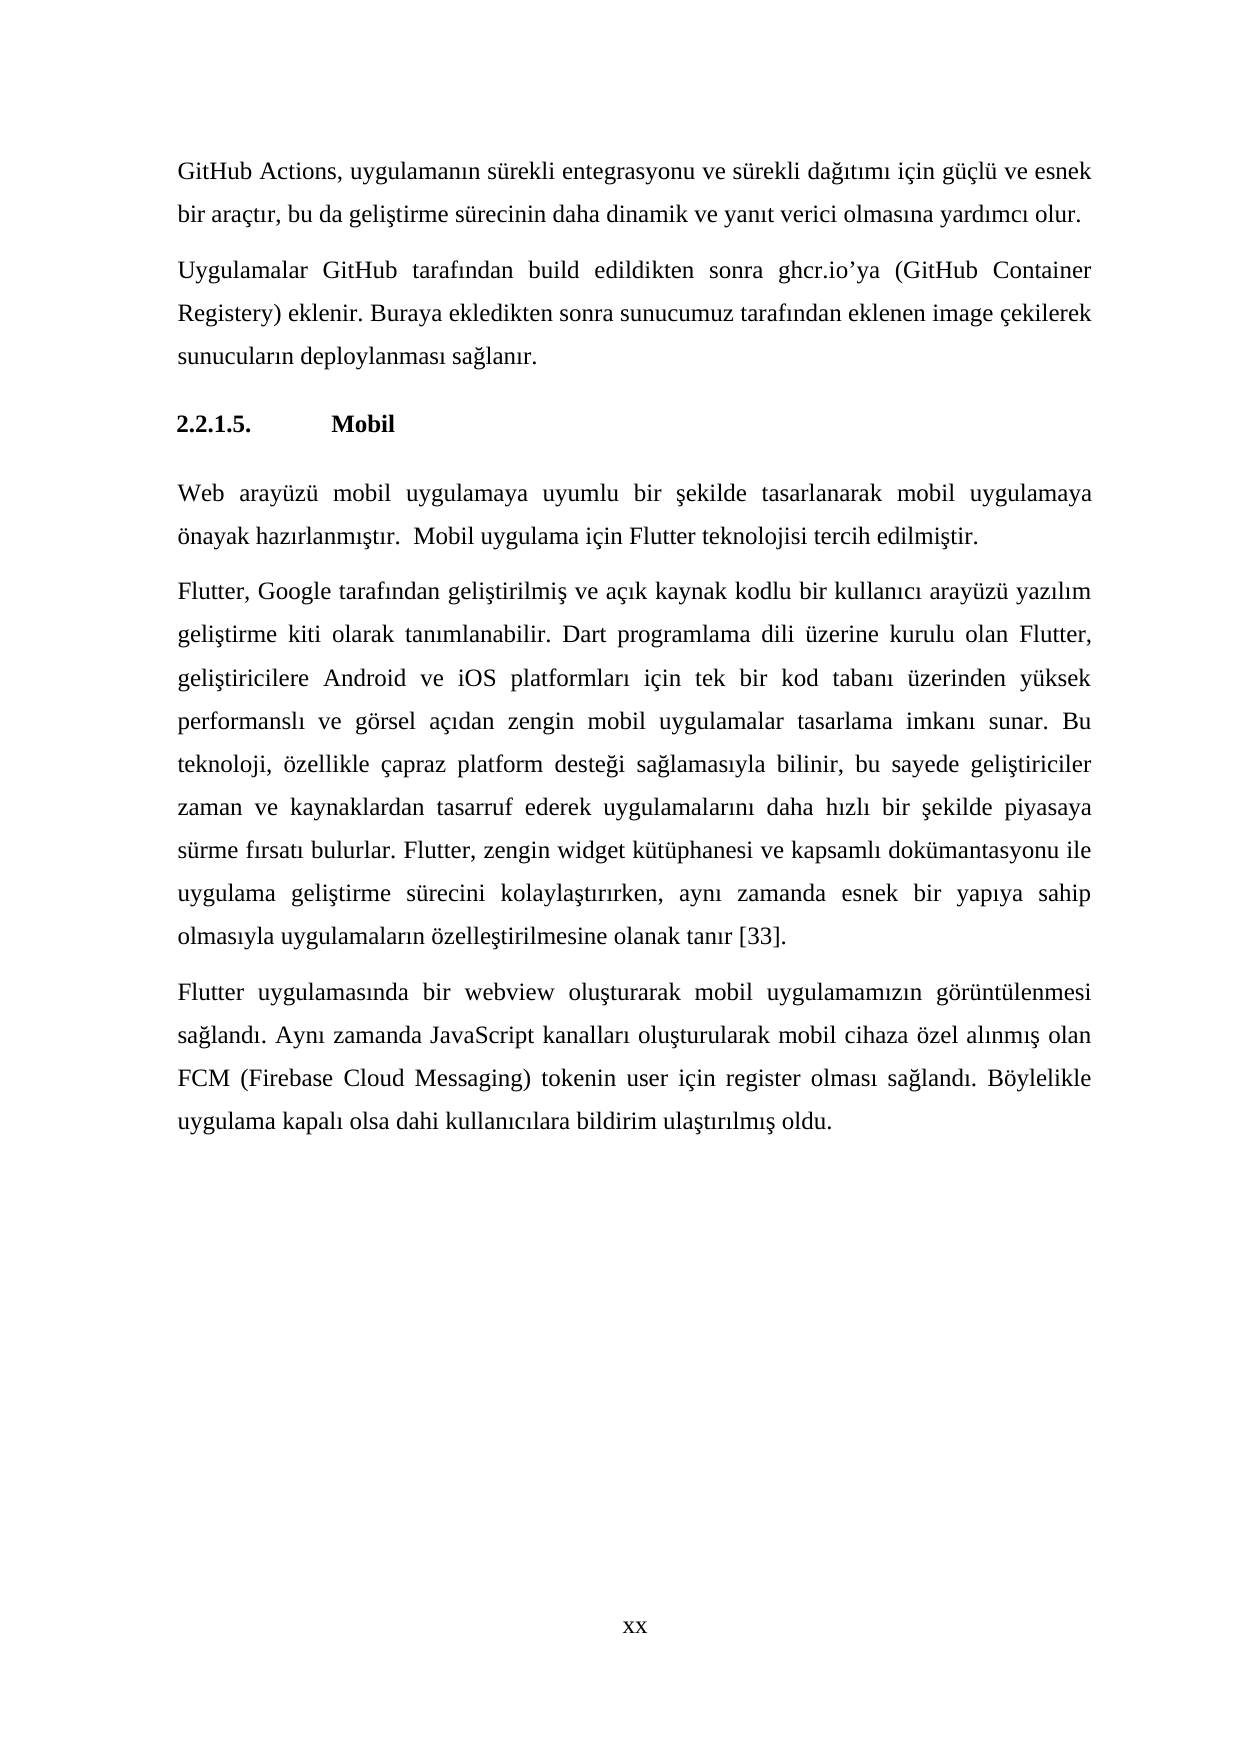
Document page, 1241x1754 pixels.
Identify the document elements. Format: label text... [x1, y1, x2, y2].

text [177, 156, 1092, 228]
text Flutter uygulamasında bir webview oluşturarak mobil uygulamamızın görüntülenmesi sağlandı. Aynı zamanda JavaScript kanalları oluşturularak mobil cihaza özel alınmış olan FCM (Firebase Cloud Messaging) tokenin user için register olması sağlandı. Böylelikle uygulama kapalı olsa dahi kullanıcılara bildirim ulaştırılmış oldu. [177, 977, 1092, 1135]
text Uygulamalar GitHub tarafından build edildikten sonra ghcr.io’ya (GitHub Container Registery) eklenir. Buraya ekledikten sonra sunucumuz tarafından eklenen image çekilerek sunucuların deploylanması sağlanır. [177, 255, 1092, 370]
text Flutter, Google tarafından geliştirilmiş ve açık kaynak kodlu bir kullanıcı arayüzü yazılım geliştirme kiti olarak tanımlanabilir. Dart programlama dili üzerine kurulu olan Flutter, geliştiricilere Android ve iOS platformları için tek bir kod tabanı üzerinden yüksek performanslı ve görsel açıdan zengin mobil uygulamalar tasarlama imkanı sunar. Bu teknoloji, özellikle çapraz platform desteği sağlamasıyla bilinir, bu sayede geliştiriciler zaman ve kaynaklardan tasarruf ederek uygulamalarını daha hızlı bir şekilde piyasaya sürme fırsatı bulurlar. Flutter, zengin widget kütüphanesi ve kapsamlı dokümantasyonu ile uygulama geliştirme sürecini kolaylaştırırken, aynı zamanda esnek bir yapıya sahip olmasıyla uygulamaların özelleştirilmesine olanak tanır . [177, 576, 1092, 950]
subtitle Mobil [176, 409, 1092, 438]
text Web arayüzü mobil uygulamaya uyumlu bir şekilde tasarlanarak mobil uygulamaya önayak hazırlanmıştır. Mobil uygulama için Flutter teknolojisi tercih edilmiştir. [177, 478, 1092, 549]
